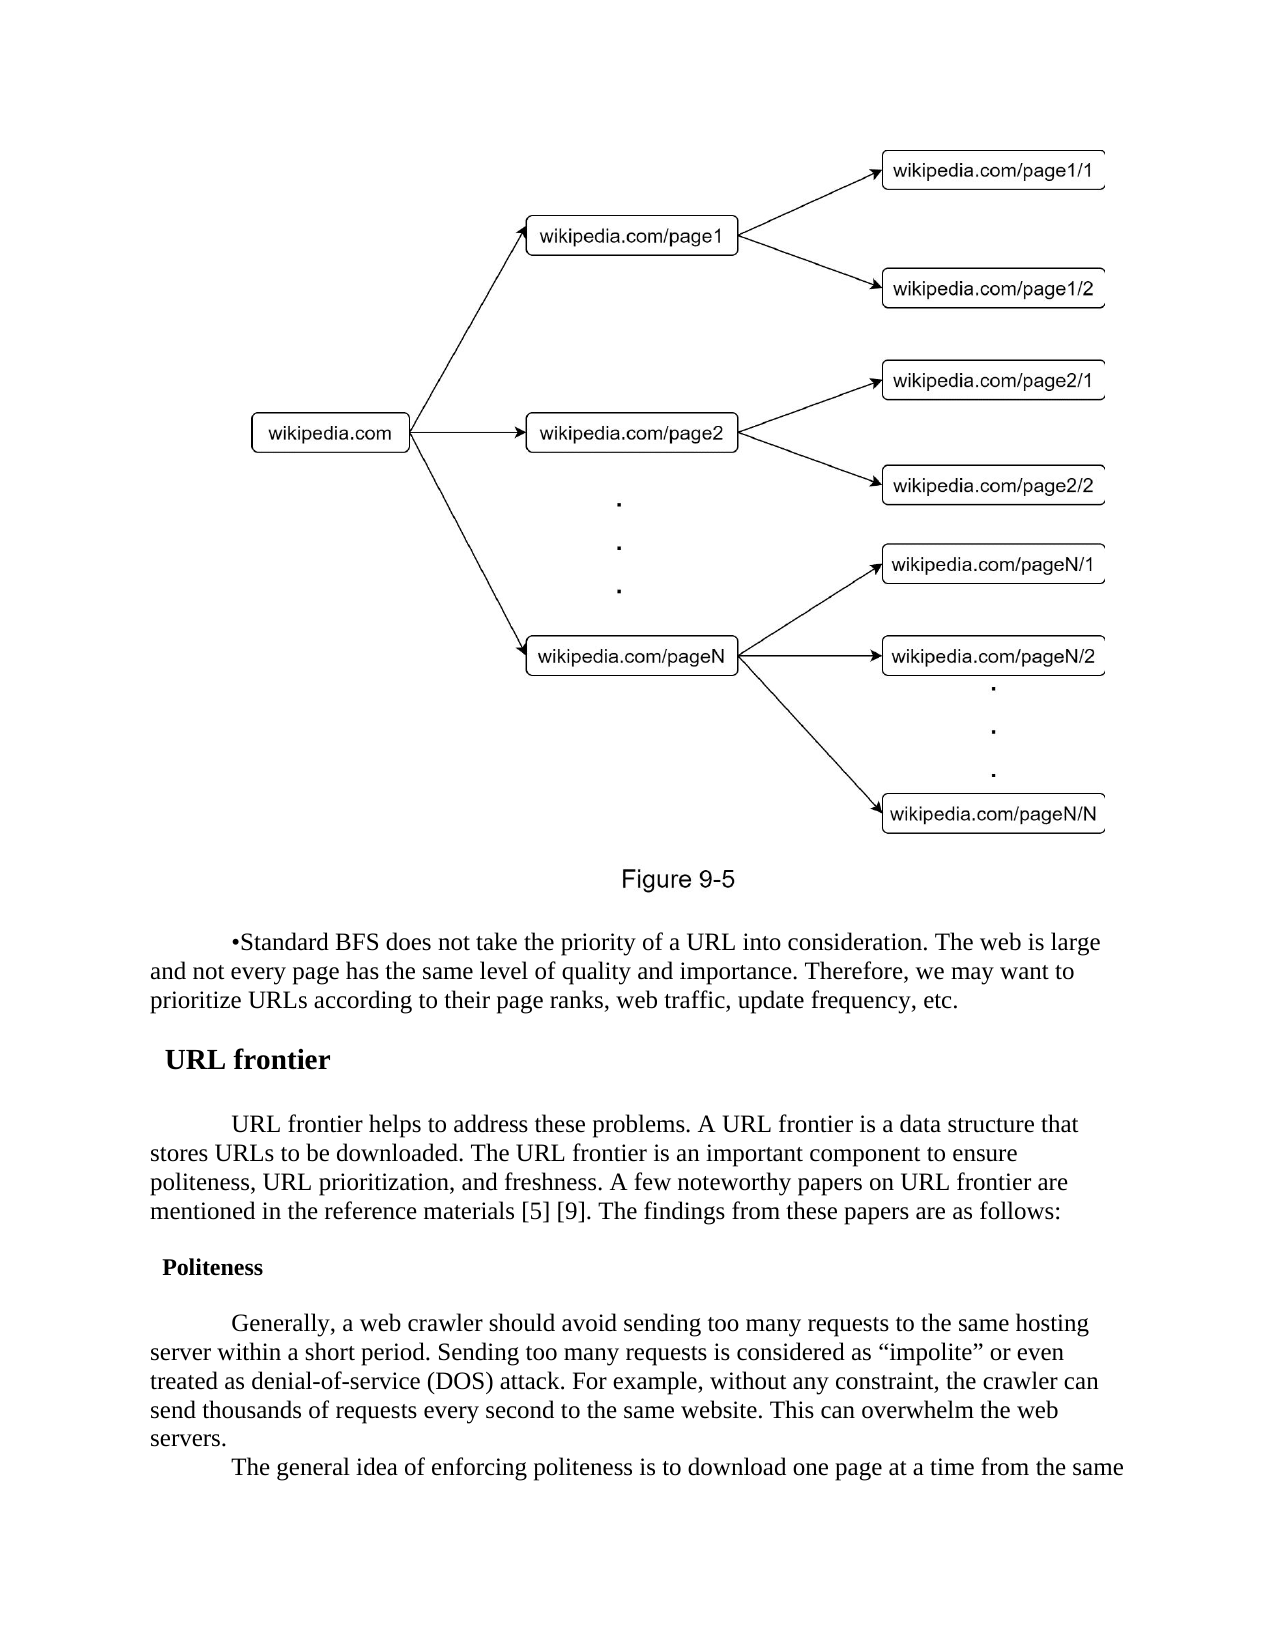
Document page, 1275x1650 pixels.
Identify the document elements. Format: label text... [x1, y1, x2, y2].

text URL frontier helps to address these problems. A URL frontier is a data structure that stores URLs to be downloaded. The URL frontier is an important component to ensure politeness, URL prioritization, and freshness. A few noteworthy papers on URL frontier are mentioned in the reference materials [5] [9]. The findings from these papers are as follows: [150, 1109, 1125, 1224]
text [150, 1452, 1125, 1481]
subtitle Politeness [150, 1253, 1125, 1281]
picture [251, 150, 1105, 899]
subtitle URL frontier [150, 1042, 1125, 1076]
text •Standard BFS does not take the priority of a URL into consideration. The web is large and not every page has the same level of quality and importance. Therefore, we may want to prioritize URLs according to their page ranks, web traffic, update frequency, etc. [150, 927, 1125, 1014]
text Generally, a web crawler should avoid sending too many requests to the same hosting server within a short period. Sending too many requests is considered as “impolite” or even treated as denial-of-service (DOS) attack. For example, without any constraint, the crawler can send thousands of requests every second to the same website. This can overwhelm the web servers. [150, 1308, 1125, 1452]
